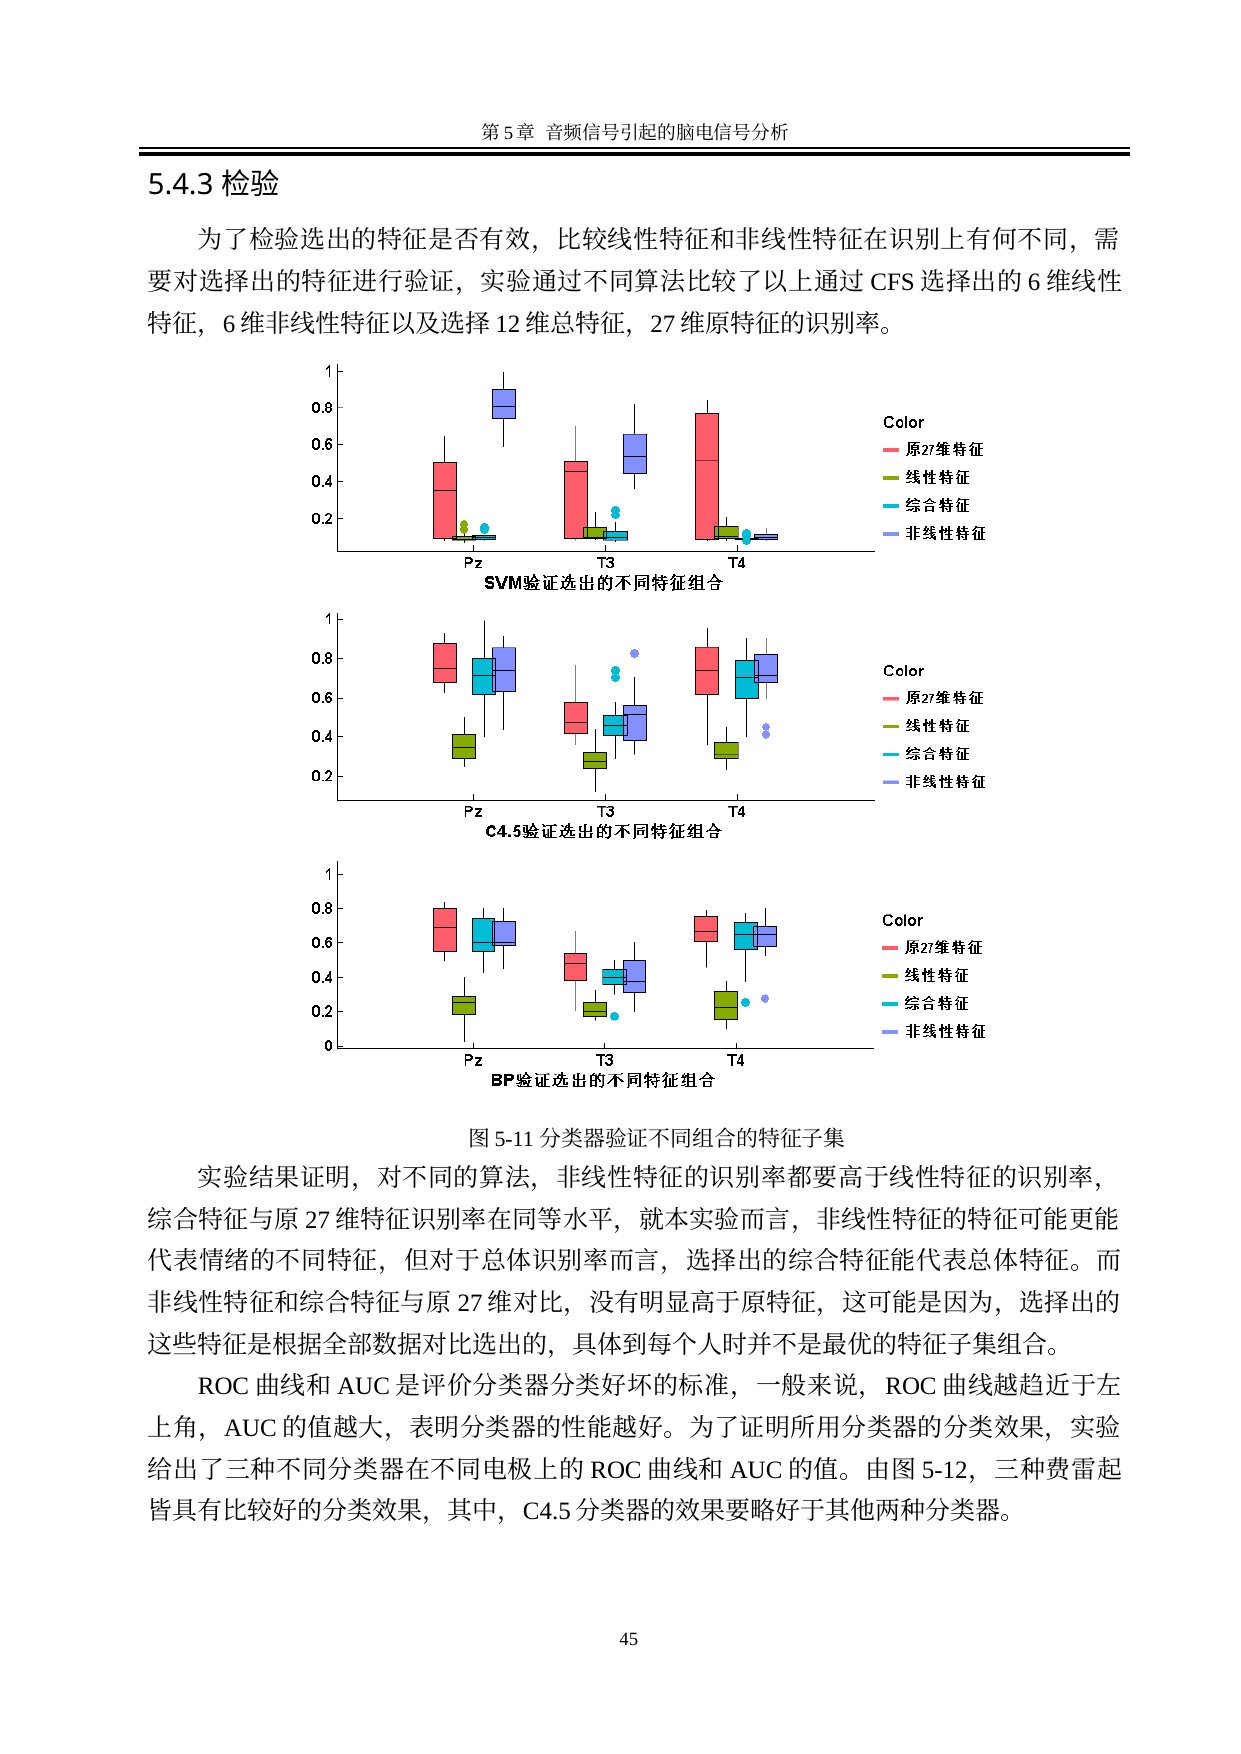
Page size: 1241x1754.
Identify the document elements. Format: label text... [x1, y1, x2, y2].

subtitle 5.4.3 检验 [148, 161, 1122, 203]
text 为了检验选出的特征是否有效，比较线性特征和非线性特征在识别上有何不同，需要对选择出的特征进行验证，实验通过不同算法比较了以上通过CFS选择出的6维线性特征，6维非线性特征以及选择12维总特征，27维原特征的识别率。 [148, 216, 1122, 341]
text ROC曲线和AUC是评价分类器分类好坏的标准，一般来说，ROC曲线越趋近于左上角，AUC的值越大，表明分类器的性能越好。为了证明所用分类器的分类效果，实验给出了三种不同分类器在不同电极上的ROC曲线和AUC的值。由图5-12，三种费雷起皆具有比较好的分类效果，其中，C4.5分类器的效果要略好于其他两种分类器。 [148, 1361, 1122, 1528]
picture [302, 354, 1012, 1101]
text 实验结果证明，对不同的算法，非线性特征的识别率都要高于线性特征的识别率，综合特征与原27维特征识别率在同等水平，就本实验而言，非线性特征的特征可能更能代表情绪的不同特征，但对于总体识别率而言，选择出的综合特征能代表总体特征。而非线性特征和综合特征与原27维对比，没有明显高于原特征，这可能是因为，选择出的这些特征是根据全部数据对比选出的，具体到每个人时并不是最优的特征子集组合。 [148, 1153, 1122, 1361]
